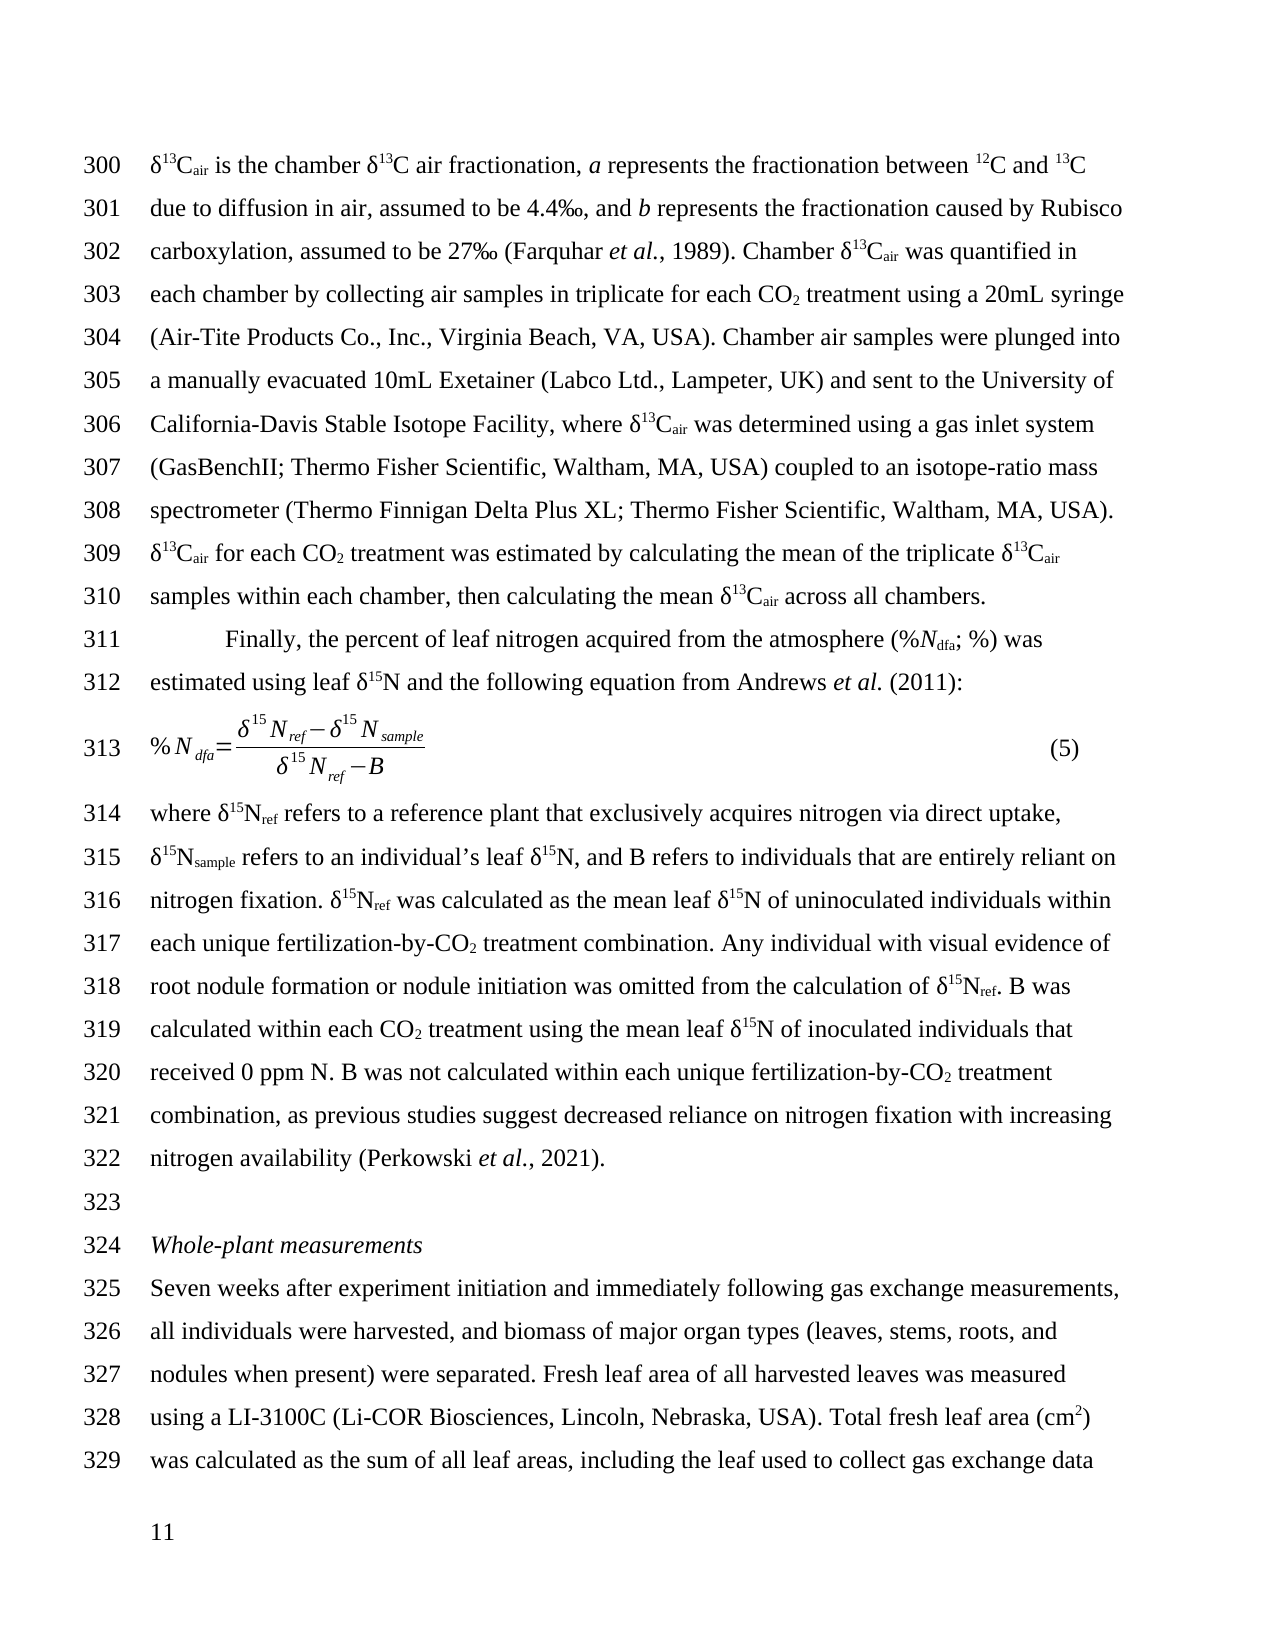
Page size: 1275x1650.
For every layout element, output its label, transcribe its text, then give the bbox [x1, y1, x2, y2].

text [150, 1273, 1125, 1474]
text Finally, the percent of leaf nitrogen acquired from the atmosphere (%Ndfa; %) was estimated using leaf δ15N and the following equation from Andrews et al. (2011): [150, 624, 1125, 696]
text δ13Cair is the chamber δ13C air fractionation, a represents the fractionation between 12C and 13C due to diffusion in air, assumed to be 4.4‰, and b represents the fractionation caused by Rubisco carboxylation, assumed to be 27‰ (Farquhar et al., 1989). Chamber δ13Cair was quantified in each chamber by collecting air samples in triplicate for each CO2 treatment using a 20mL syringe (Air-Tite Products Co., Inc., Virginia Beach, VA, USA). Chamber air samples were plunged into a manually evacuated 10mL Exetainer (Labco Ltd., Lampeter, UK) and sent to the University of California-Davis Stable Isotope Facility, where δ13Cair was determined using a gas inlet system (GasBenchII; Thermo Fisher Scientific, Waltham, MA, USA) coupled to an isotope-ratio mass spectrometer (Thermo Finnigan Delta Plus XL; Thermo Fisher Scientific, Waltham, MA, USA). δ13Cair for each CO2 treatment was estimated by calculating the mean of the triplicate δ13Cair samples within each chamber, then calculating the mean δ13Cair across all chambers. [150, 150, 1125, 610]
text (5) [150, 711, 1125, 784]
text where δ15Nref refers to a reference plant that exclusively acquires nitrogen via direct uptake, δ15Nsample refers to an individual’s leaf δ15N, and B refers to individuals that are entirely reliant on nitrogen fixation. δ15Nref was calculated as the mean leaf δ15N of uninoculated individuals within each unique fertilization-by-CO2 treatment combination. Any individual with visual evidence of root nodule formation or nodule initiation was omitted from the calculation of δ15Nref. B was calculated within each CO2 treatment using the mean leaf δ15N of inoculated individuals that received 0 ppm N. B was not calculated within each unique fertilization-by-CO2 treatment combination, as previous studies suggest decreased reliance on nitrogen fixation with increasing nitrogen availability (Perkowski et al., 2021). [150, 798, 1125, 1172]
text Whole-plant measurements [150, 1230, 1125, 1258]
